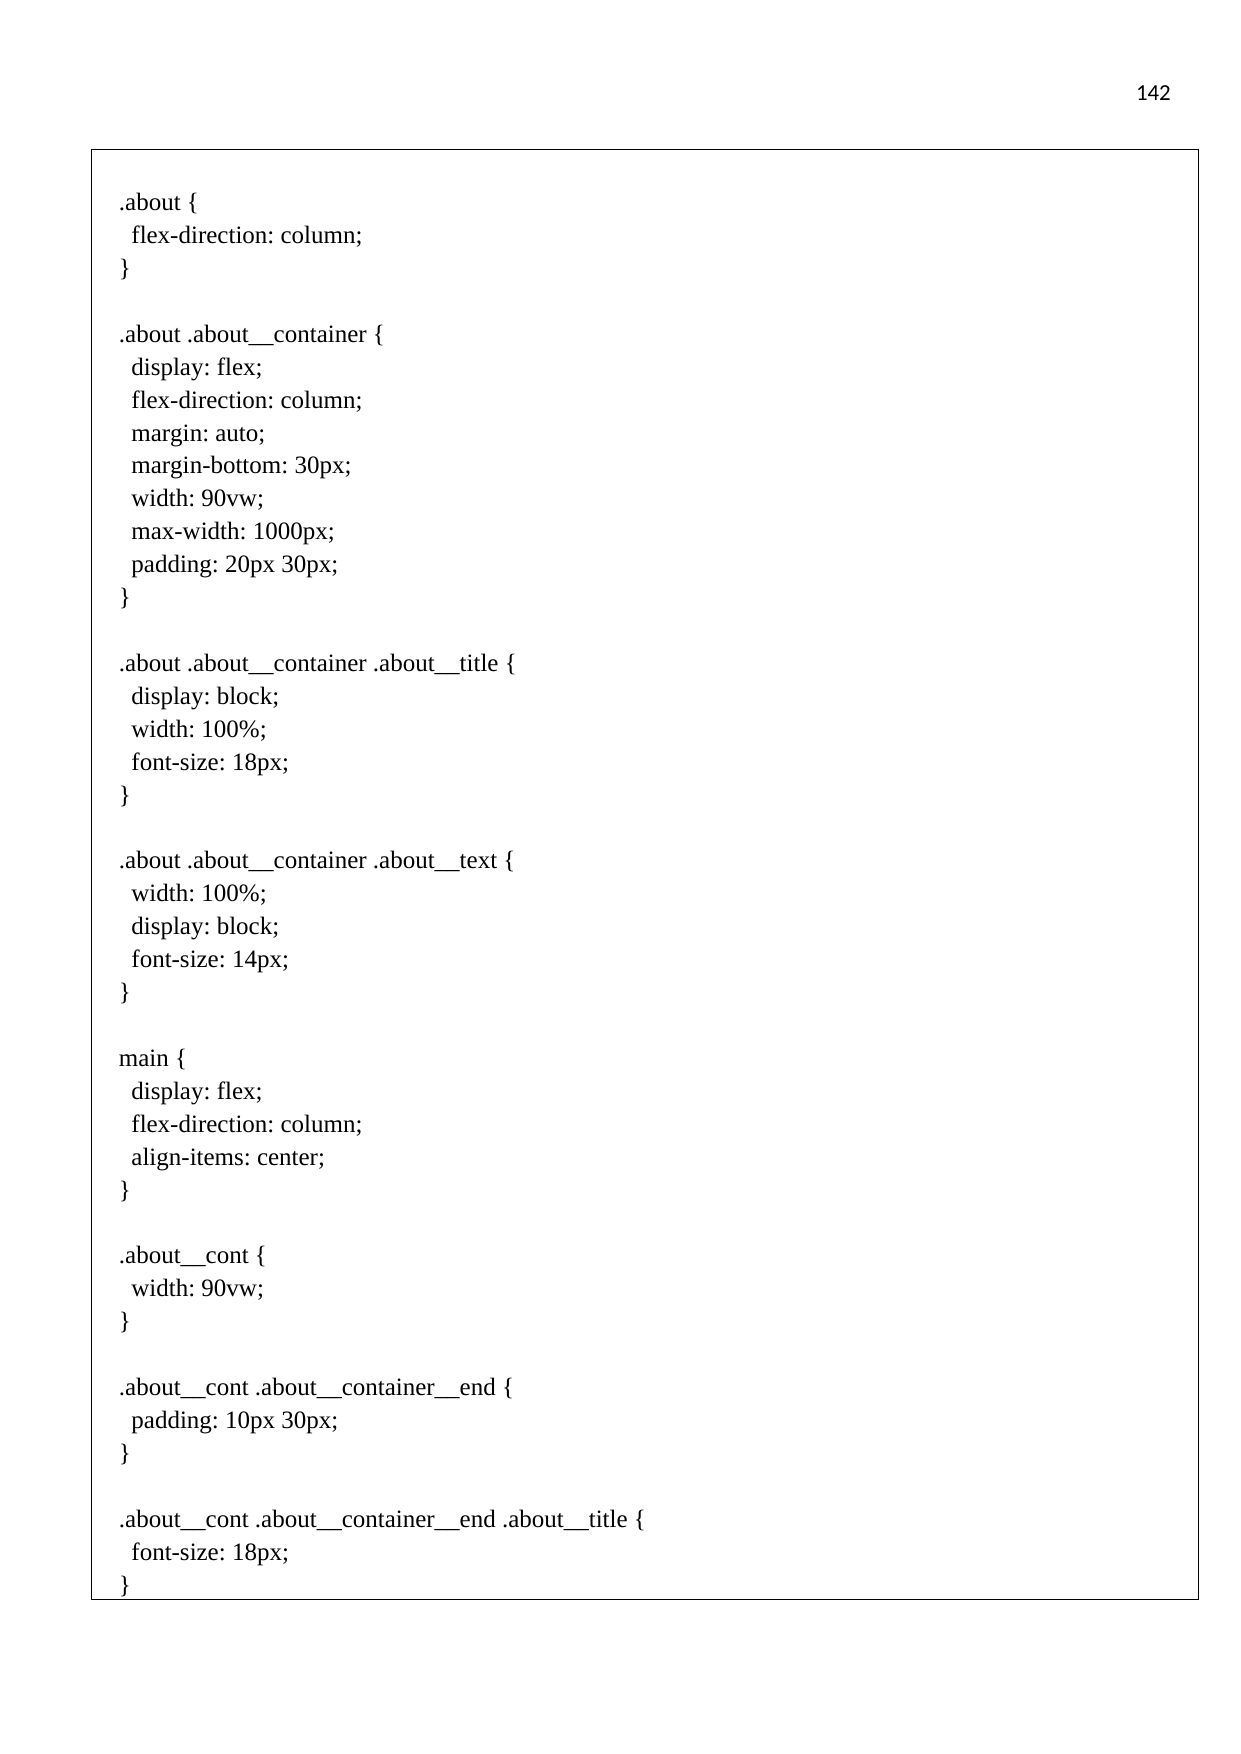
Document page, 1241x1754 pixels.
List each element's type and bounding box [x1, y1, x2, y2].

table_header [92, 150, 1198, 1598]
